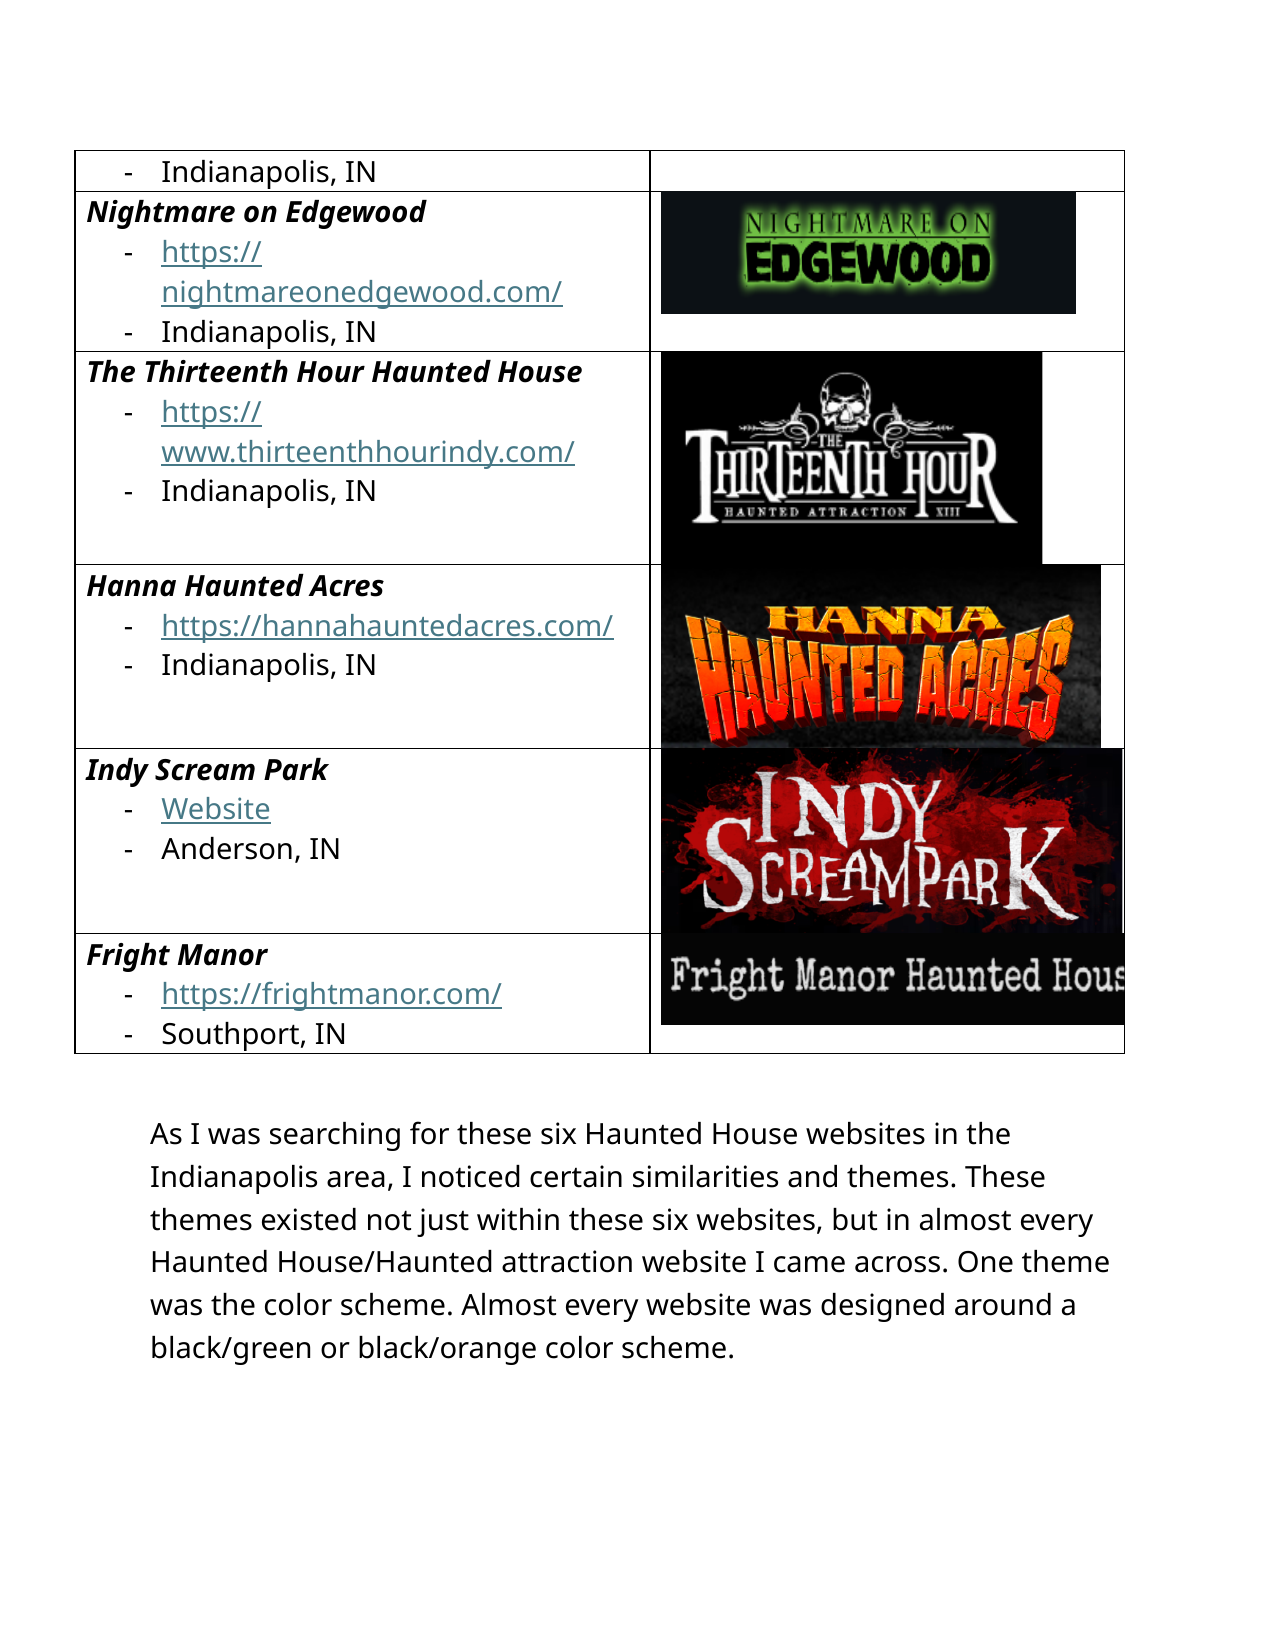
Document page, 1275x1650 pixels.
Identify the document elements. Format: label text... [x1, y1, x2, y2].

picture [661, 191, 1076, 314]
table_cell [651, 565, 661, 748]
text As I was searching for these six Haunted House websites in the Indianapolis area, I noticed certain similarities and themes. These themes existed not just within these six websites, but in almost every Haunted House/Haunted attraction website I came across. One theme was the color scheme. Almost every website was designed around a black/green or black/orange color scheme. [150, 1113, 1125, 1367]
table_cell Fright Manor https://frightmanor.com/ Southport, IN [76, 934, 649, 1053]
table_cell [651, 934, 1124, 1053]
table_cell [651, 192, 1124, 351]
table_cell Hanna Haunted Acres https://hannahauntedacres.com/ Indianapolis, IN [76, 565, 649, 748]
table_cell Nightmare on Edgewood https://nightmareonedgewood.com/ Indianapolis, IN [76, 192, 649, 351]
table_cell [651, 749, 661, 933]
table_cell [1043, 352, 1124, 564]
table_cell [1101, 565, 1124, 748]
picture [661, 351, 1043, 564]
table_cell Indy Scream Park Website Anderson, IN [76, 749, 649, 933]
table_header [651, 151, 1124, 191]
table_cell The Thirteenth Hour Haunted House https://www.thirteenthhourindy.com/ Indianapolis, IN [76, 352, 649, 564]
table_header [76, 151, 649, 191]
picture [661, 565, 1125, 1025]
table_cell [651, 352, 661, 564]
